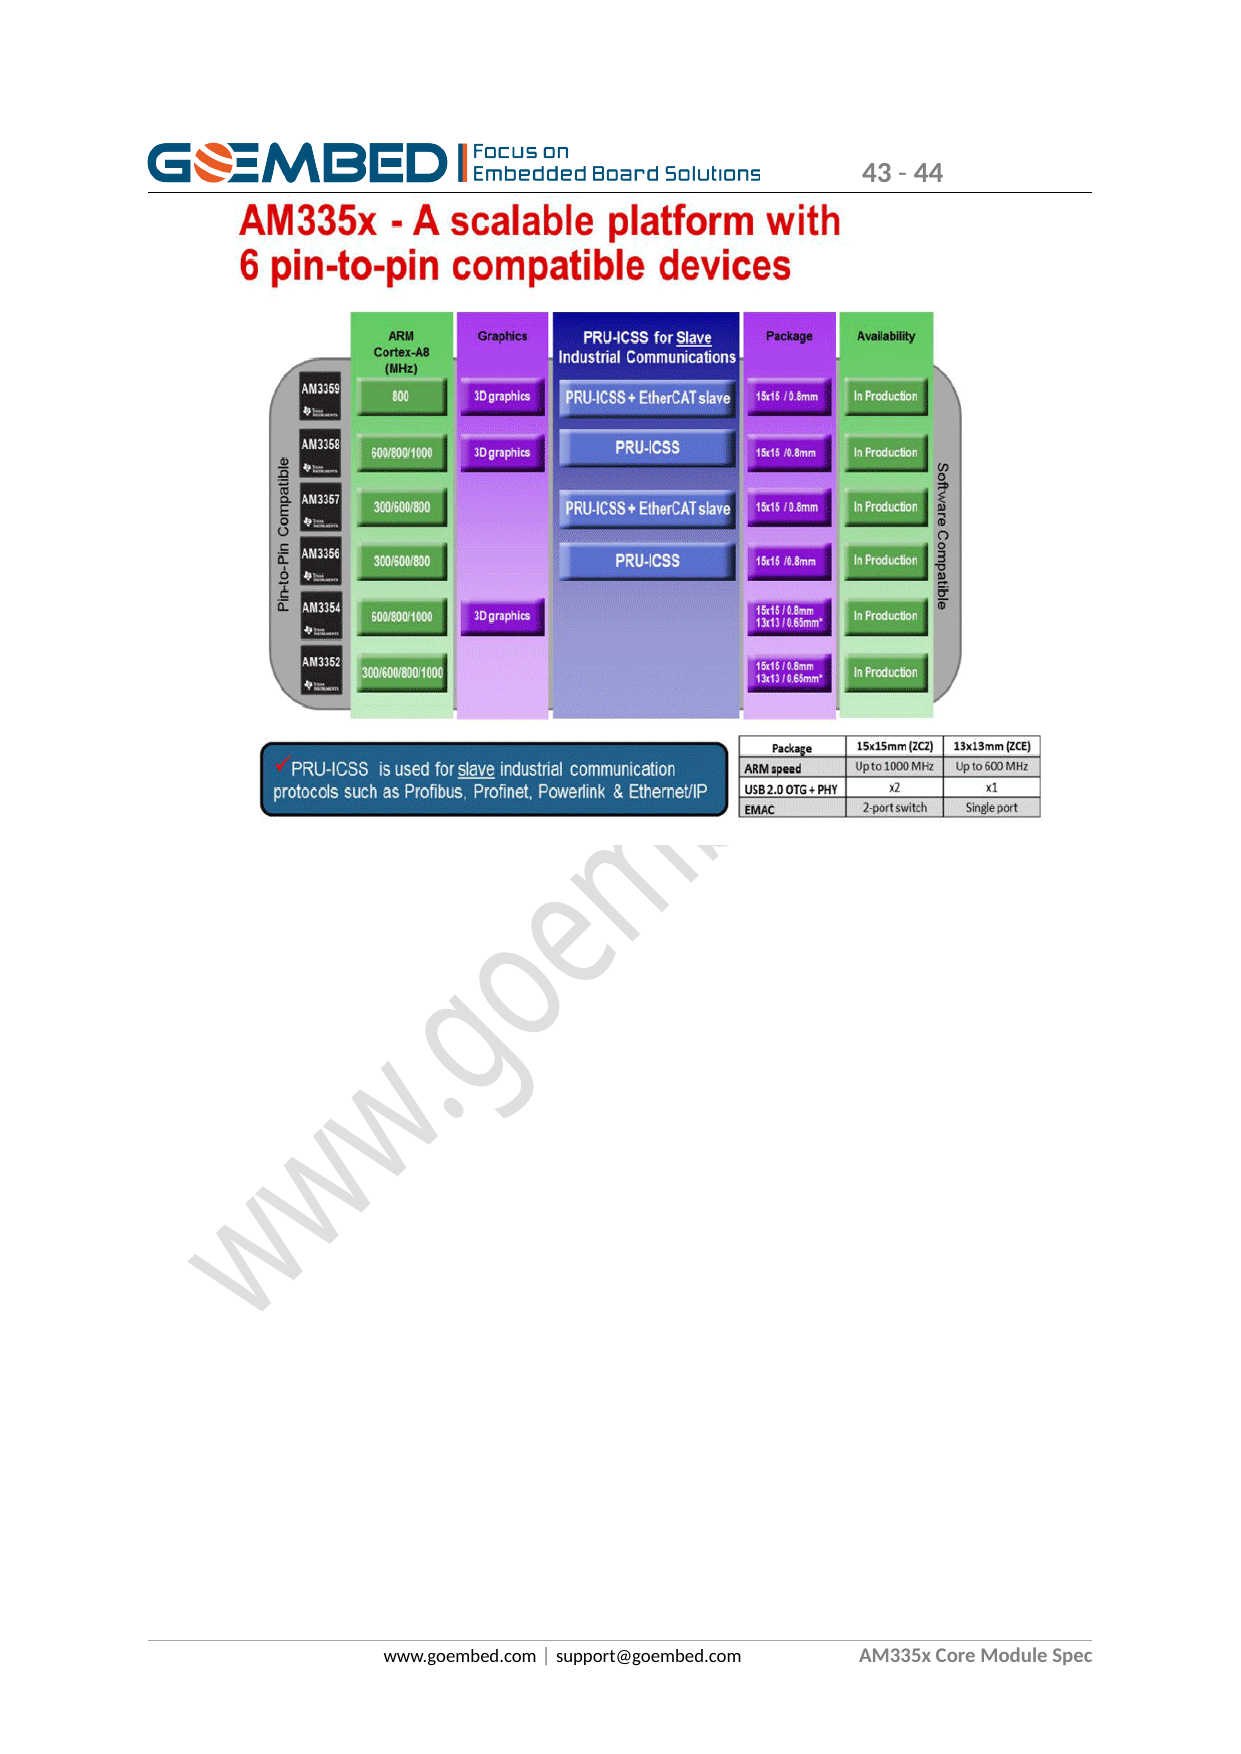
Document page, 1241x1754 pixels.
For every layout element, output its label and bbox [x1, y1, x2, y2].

picture [416, 152, 438, 173]
picture [272, 163, 287, 183]
picture [294, 162, 310, 183]
picture [147, 142, 272, 183]
picture [333, 152, 357, 173]
picture [147, 168, 162, 183]
picture [278, 142, 304, 166]
picture [234, 195, 1043, 822]
picture [310, 142, 760, 183]
